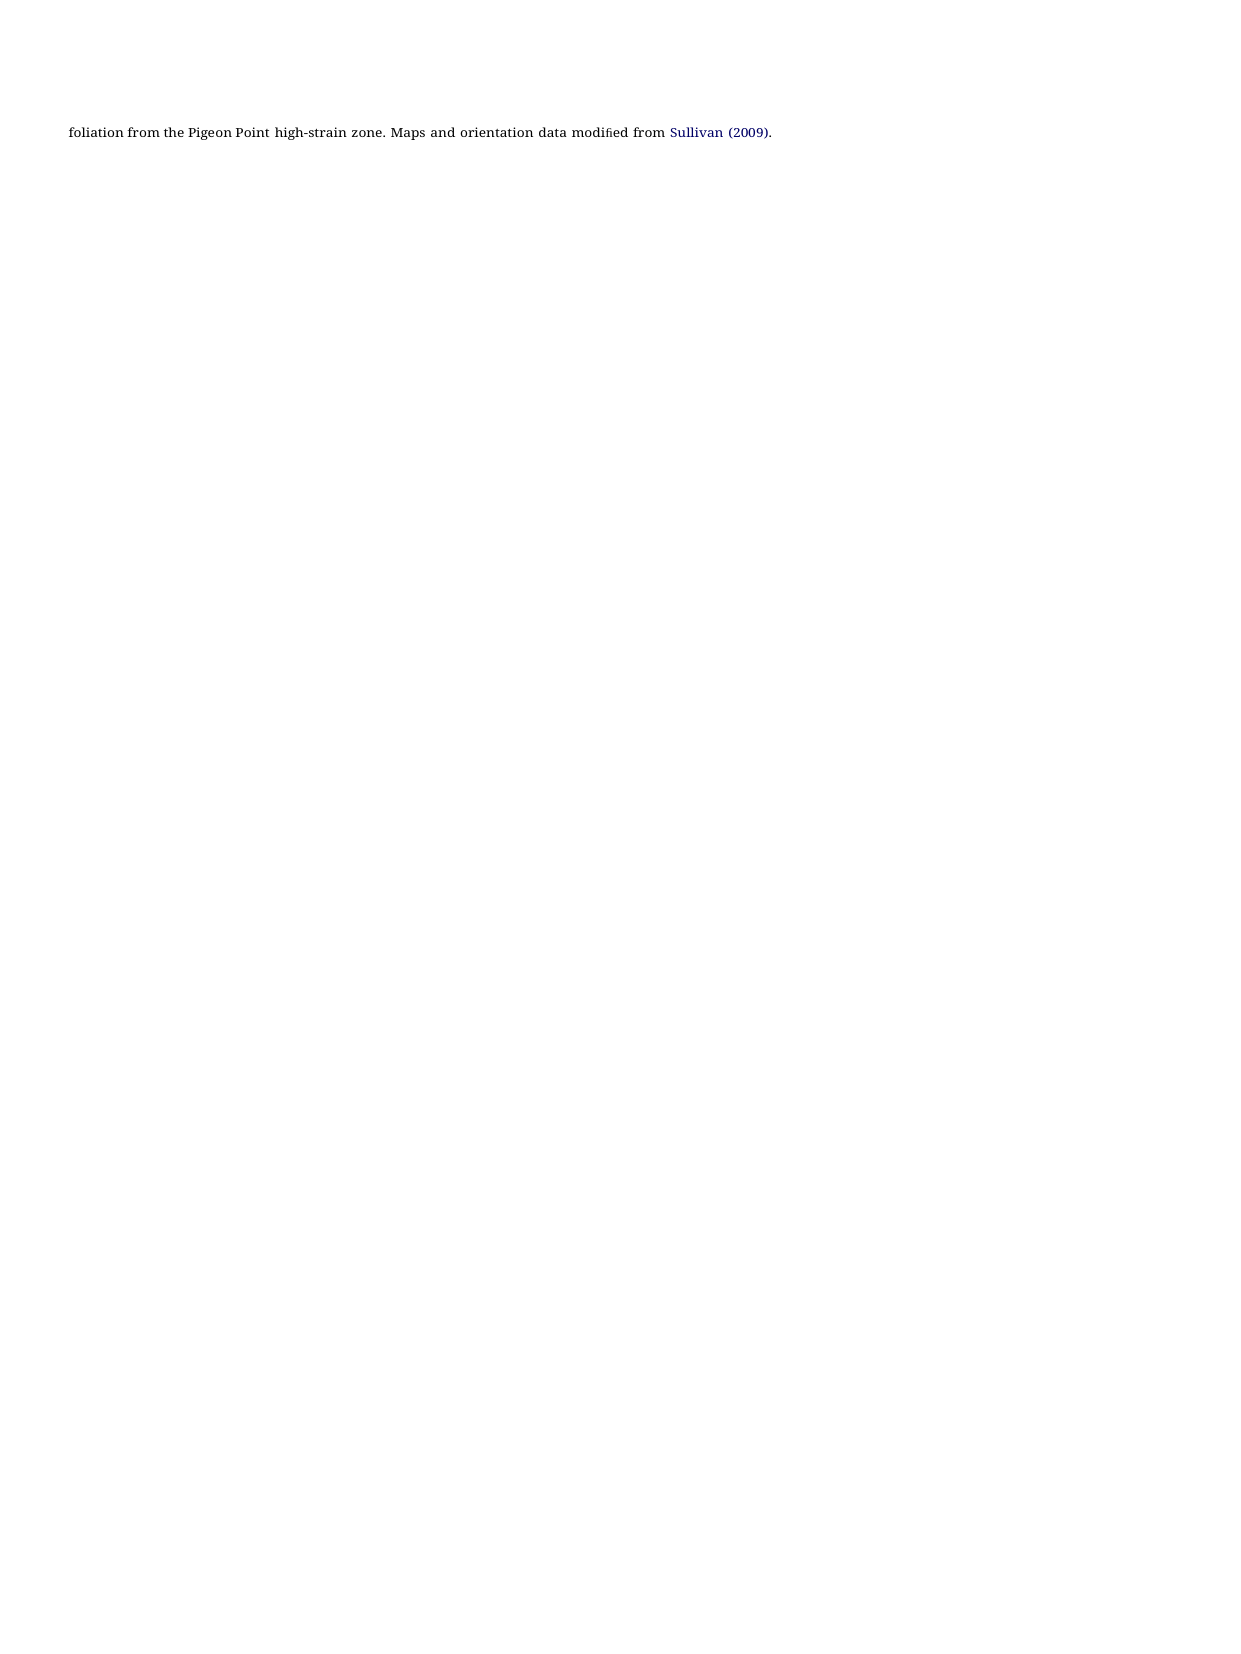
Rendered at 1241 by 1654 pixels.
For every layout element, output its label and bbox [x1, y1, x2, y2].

text [68, 124, 1152, 141]
